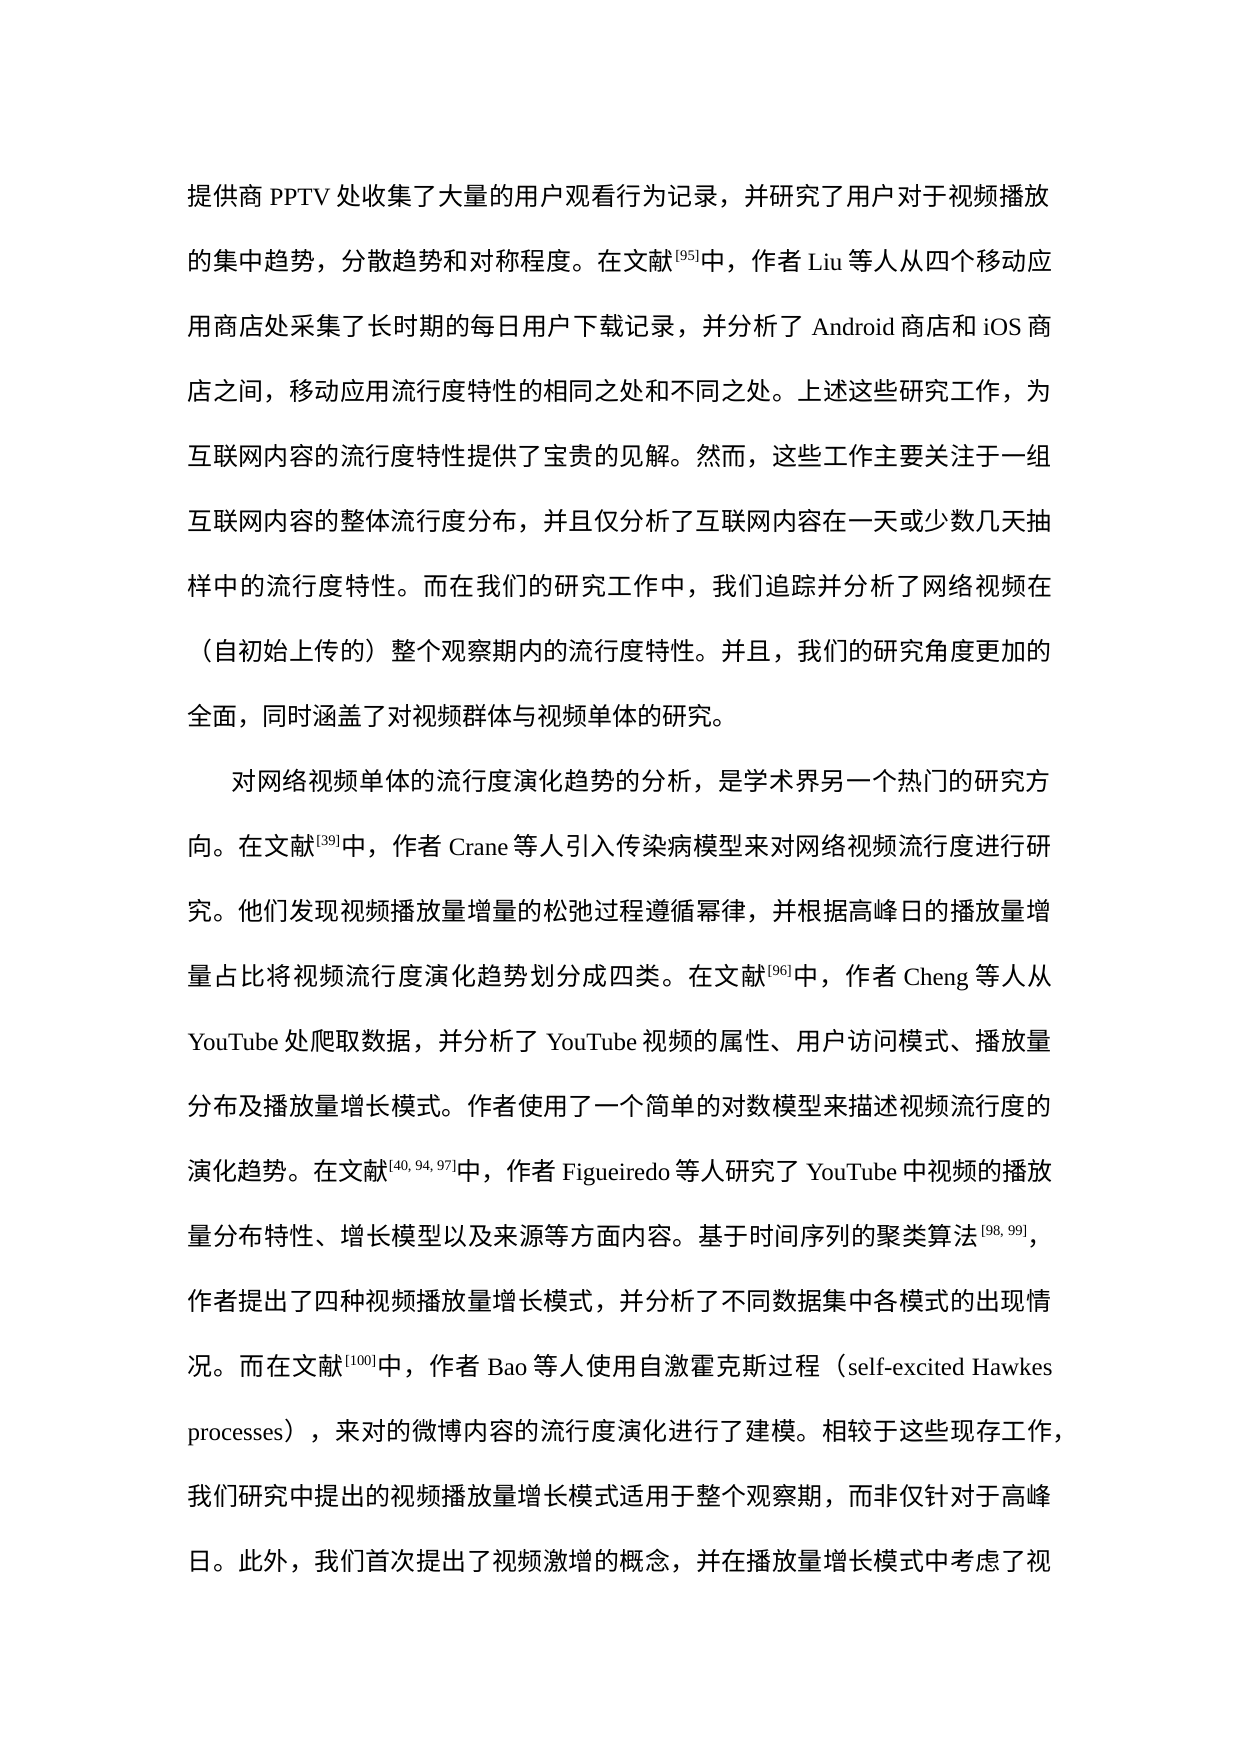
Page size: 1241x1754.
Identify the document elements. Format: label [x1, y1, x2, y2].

text [187, 162, 1053, 747]
text [187, 747, 1053, 1592]
